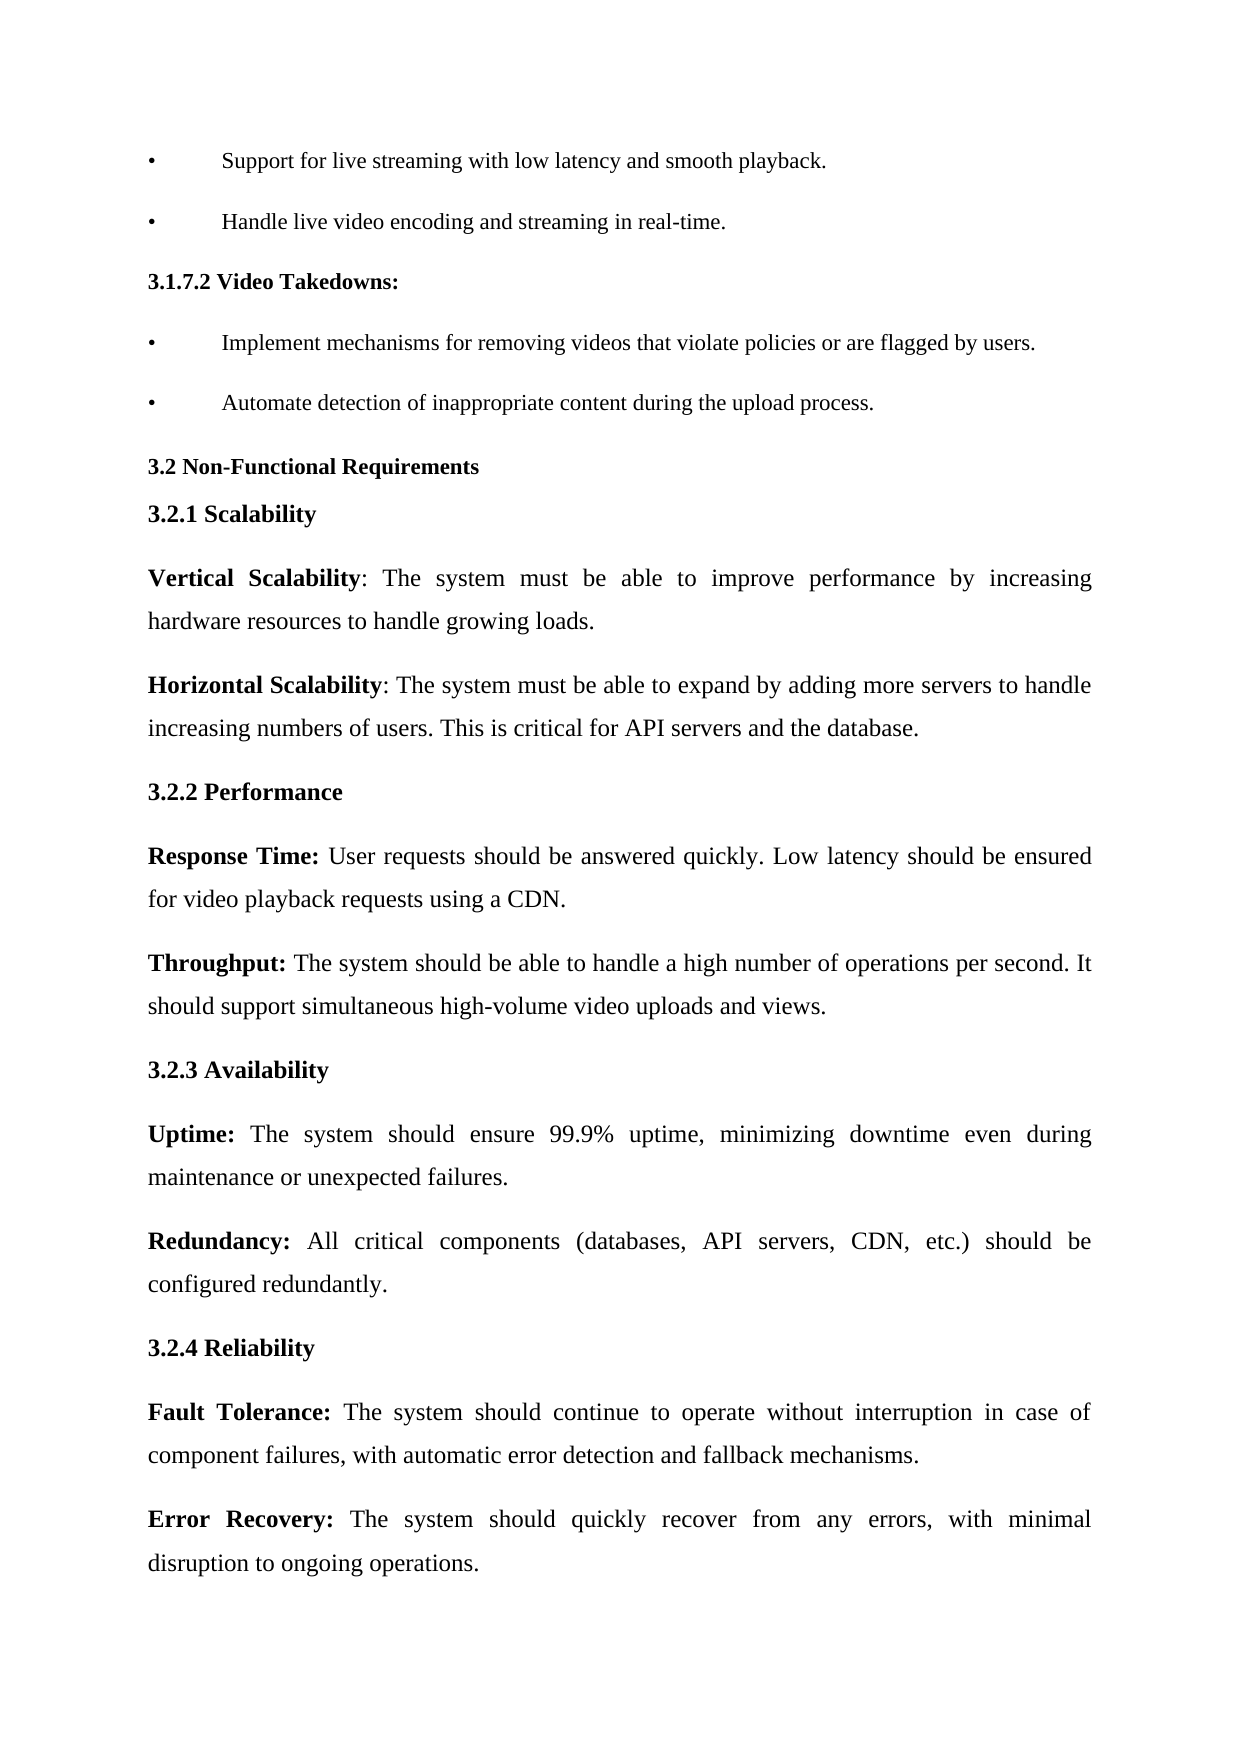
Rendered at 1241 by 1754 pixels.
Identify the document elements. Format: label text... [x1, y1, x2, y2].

text 3.2.1 Scalability [148, 499, 1093, 528]
subtitle 3.2 Non-Functional Requirements [148, 453, 1093, 480]
text 3.2.4 Reliability [148, 1333, 1093, 1362]
text Vertical Scalability: The system must be able to improve performance by increasing hardware resources to handle growing loads. [148, 563, 1093, 635]
text • Support for live streaming with low latency and smooth playback. [148, 148, 1093, 174]
text 3.2.2 Performance [148, 777, 1093, 806]
text Fault Tolerance: The system should continue to operate without interruption in case of component failures, with automatic error detection and fallback mechanisms. [148, 1397, 1093, 1469]
text Horizontal Scalability: The system must be able to expand by adding more servers to handle increasing numbers of users. This is critical for API servers and the database. [148, 670, 1093, 742]
text • Implement mechanisms for removing videos that violate policies or are flagged by users. [148, 328, 1093, 355]
text Response Time: User requests should be answered quickly. Low latency should be ensured for video playback requests using a CDN. [148, 841, 1093, 913]
text Error Recovery: The system should quickly recover from any errors, with minimal disruption to ongoing operations. [148, 1504, 1093, 1576]
text • Automate detection of inappropriate content during the upload process. [148, 389, 1093, 415]
text 3.2.3 Availability [148, 1055, 1093, 1084]
text Throughput: The system should be able to handle a high number of operations per second. It should support simultaneous high-volume video uploads and views. [148, 948, 1093, 1020]
text Redundancy: All critical components (databases, API servers, CDN, etc.) should be configured redundantly. [148, 1226, 1093, 1298]
text 3.1.7.2 Video Takedowns: [148, 268, 1093, 294]
text Uptime: The system should ensure 99.9% uptime, minimizing downtime even during maintenance or unexpected failures. [148, 1119, 1093, 1191]
text • Handle live video encoding and streaming in real-time. [148, 208, 1093, 234]
